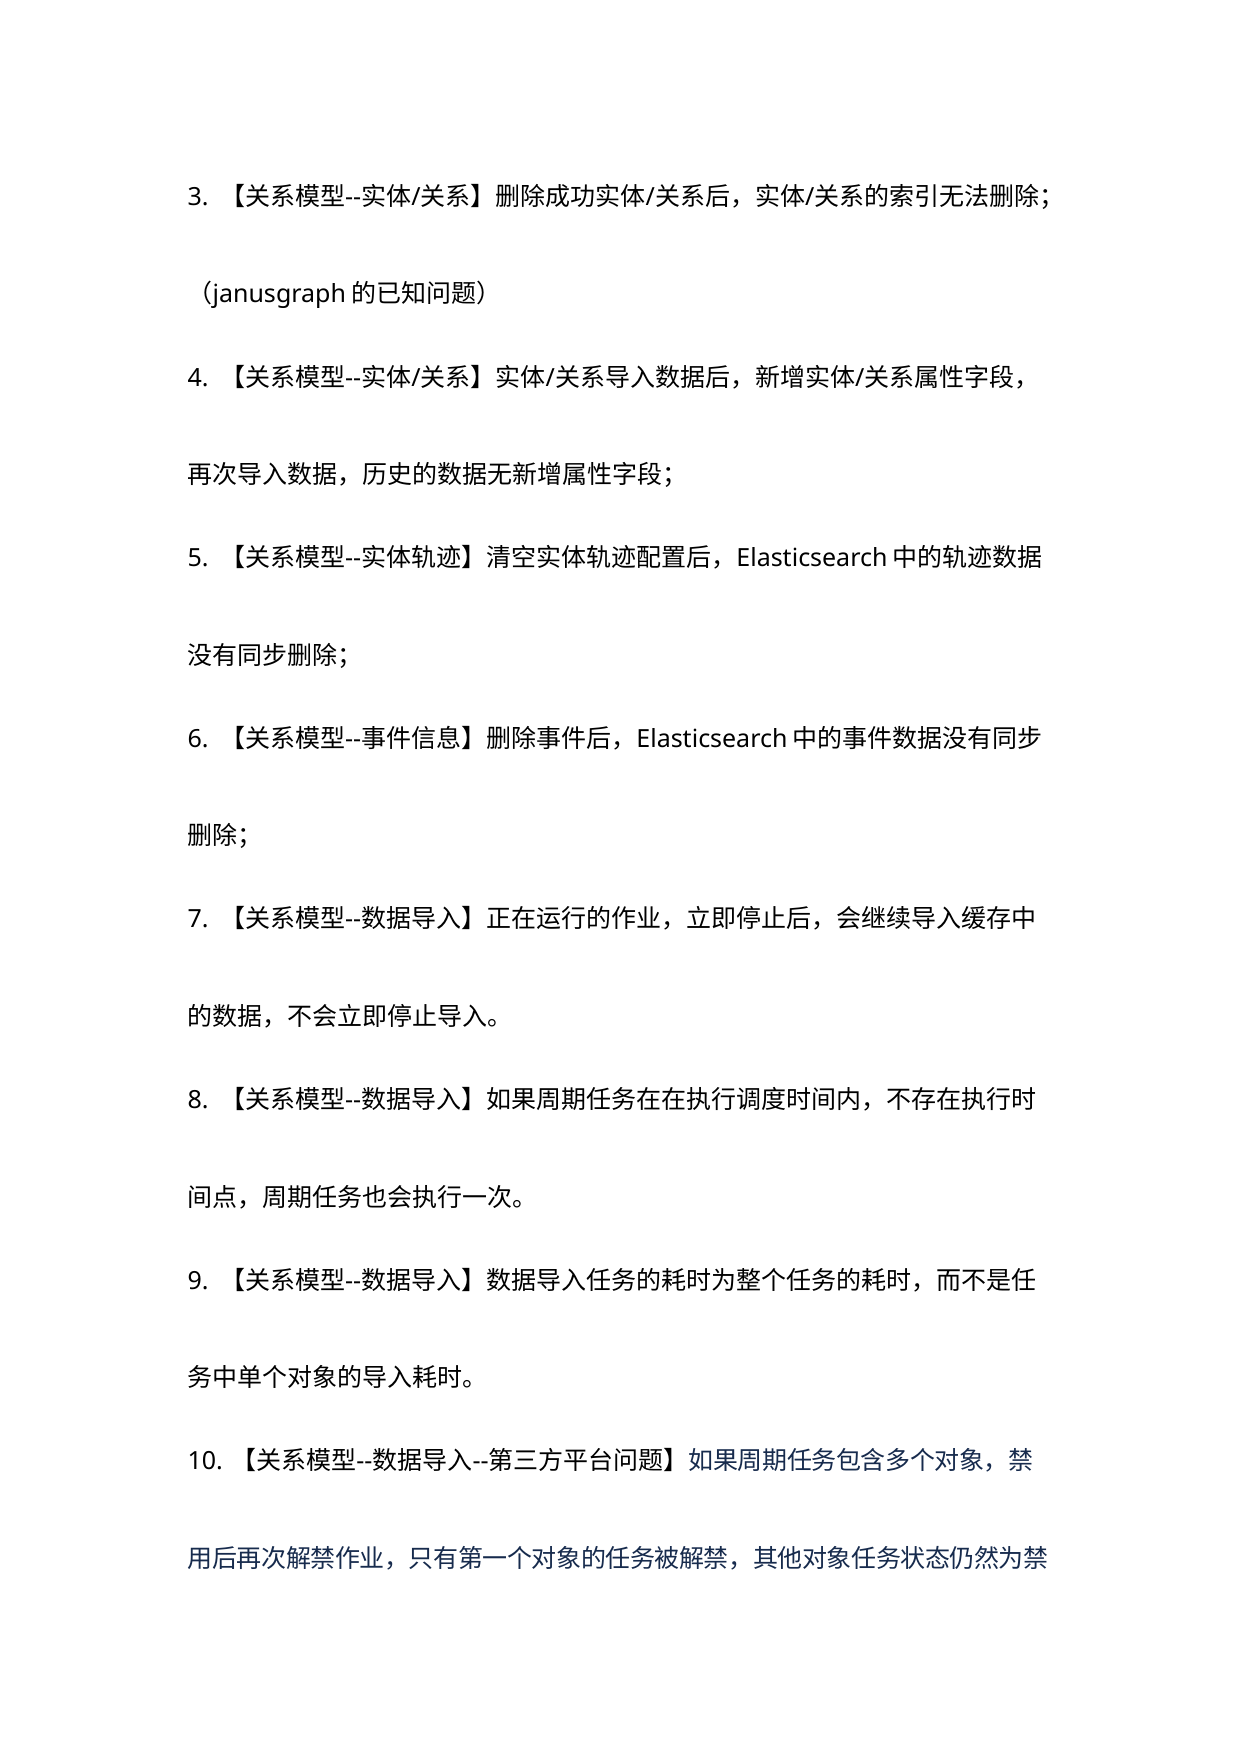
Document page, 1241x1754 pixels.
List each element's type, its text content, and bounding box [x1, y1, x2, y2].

list 【关系模型--实体/关系】删除成功实体/关系后，实体/关系的索引无法删除；（janusgraph的已知问题） [187, 162, 1053, 324]
list 【关系模型--事件信息】删除事件后，Elasticsearch中的事件数据没有同步删除； [187, 704, 1053, 866]
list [187, 1426, 1053, 1589]
list 【关系模型--数据导入】如果周期任务在在执行调度时间内，不存在执行时间点，周期任务也会执行一次。 [187, 1065, 1053, 1228]
list 【关系模型--实体轨迹】清空实体轨迹配置后，Elasticsearch中的轨迹数据没有同步删除； [187, 523, 1053, 686]
list 【关系模型--数据导入】数据导入任务的耗时为整个任务的耗时，而不是任务中单个对象的导入耗时。 [187, 1246, 1053, 1408]
list 【关系模型--数据导入】正在运行的作业，立即停止后，会继续导入缓存中的数据，不会立即停止导入。 [187, 884, 1053, 1047]
list 【关系模型--实体/关系】实体/关系导入数据后，新增实体/关系属性字段，再次导入数据，历史的数据无新增属性字段； [187, 343, 1053, 505]
